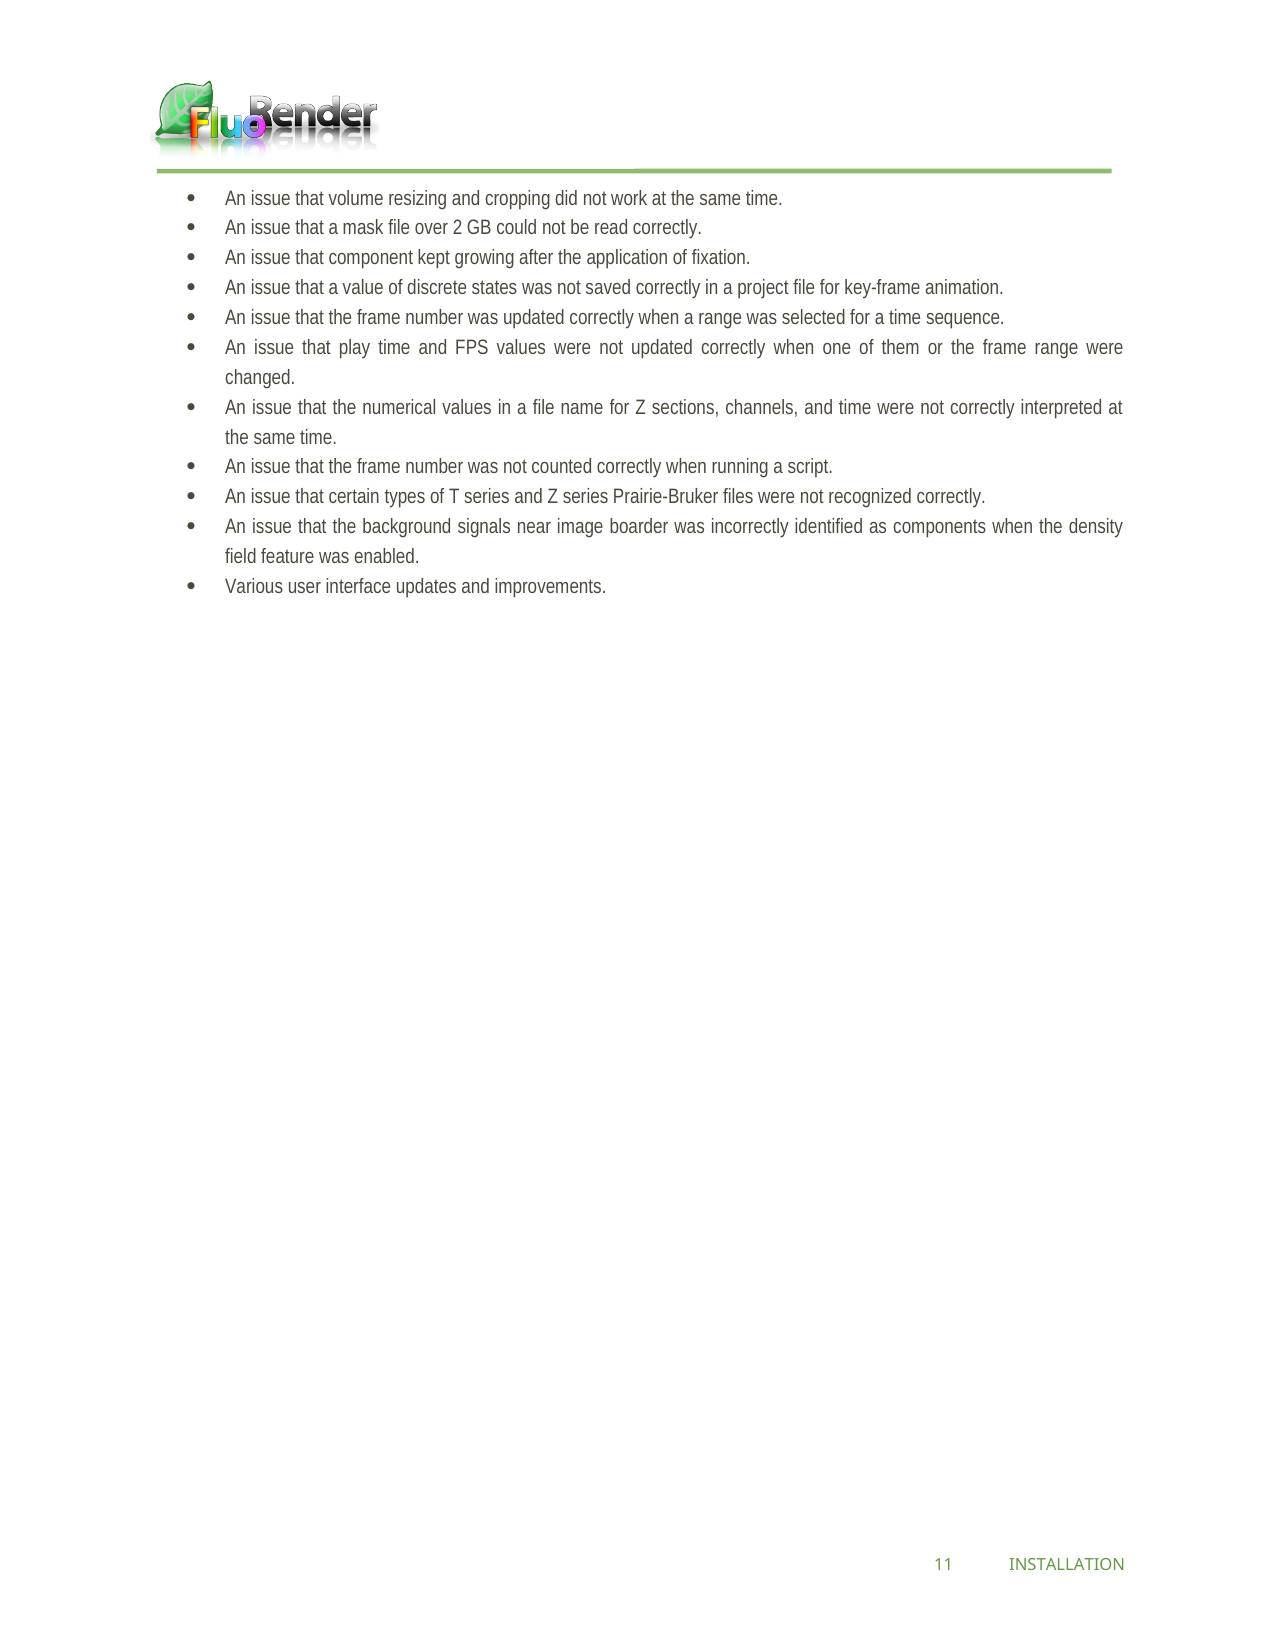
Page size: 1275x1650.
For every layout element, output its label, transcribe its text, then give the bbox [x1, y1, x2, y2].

list An issue that the frame number was not counted correctly when running a script. [187, 454, 1125, 478]
picture [150, 75, 379, 162]
list An issue that the frame number was updated correctly when a range was selected for a time sequence. [187, 305, 1125, 329]
list An issue that the background signals near image boarder was incorrectly identified as components when the density field feature was enabled. [187, 514, 1125, 568]
list An issue that a value of discrete states was not saved correctly in a project file for key-frame animation. [187, 275, 1125, 299]
list Various user interface updates and improvements. [187, 574, 1125, 598]
list An issue that volume resizing and cropping did not work at the same time. [187, 185, 1125, 209]
list An issue that play time and FPS values were not updated correctly when one of them or the frame range were changed. [187, 335, 1125, 389]
list An issue that certain types of T series and Z series Prairie-Bruker files were not recognized correctly. [187, 484, 1125, 508]
list An issue that component kept growing after the application of fixation. [187, 245, 1125, 269]
list An issue that the numerical values in a file name for Z sections, channels, and time were not correctly interpreted at the same time. [187, 395, 1125, 448]
list An issue that a mask file over 2 GB could not be read correctly. [187, 215, 1125, 239]
